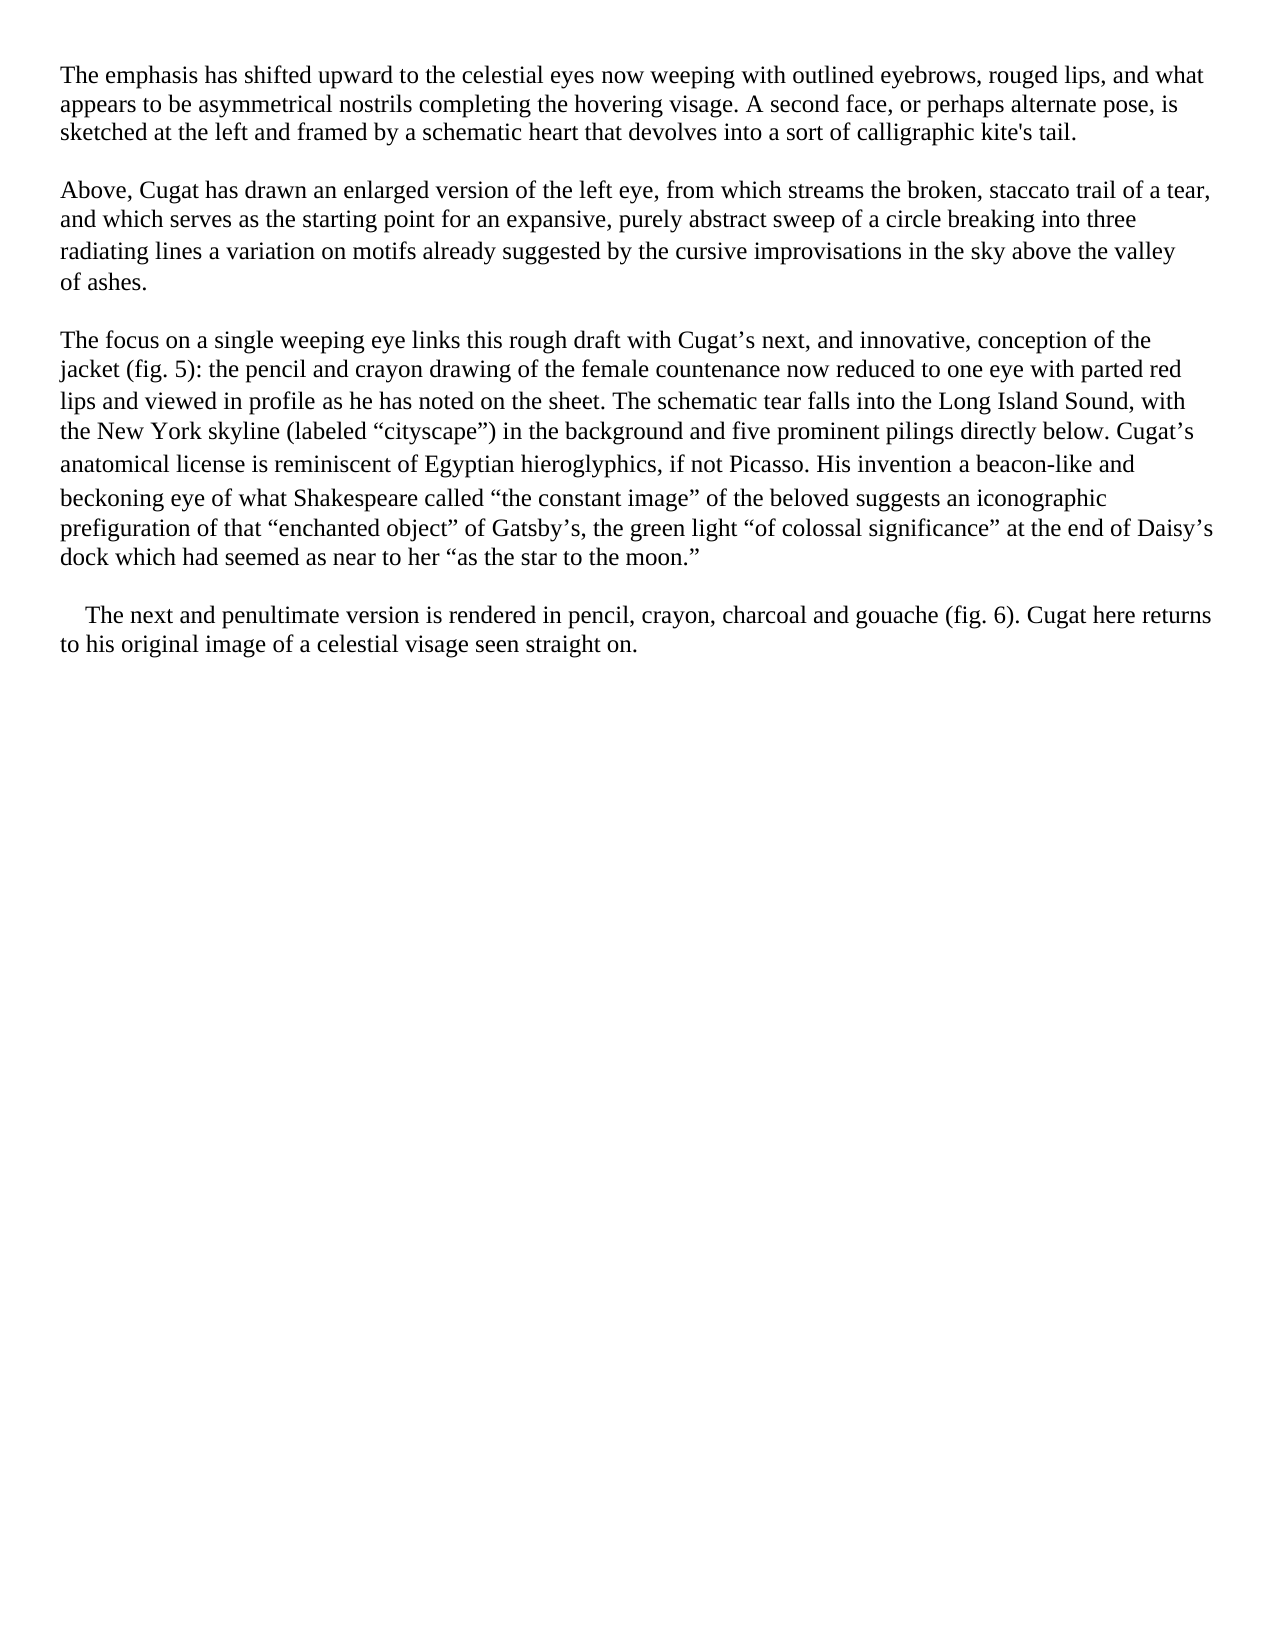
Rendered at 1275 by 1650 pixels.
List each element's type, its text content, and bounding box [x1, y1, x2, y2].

text The focus on a single weeping eye links this rough draft with Cugat’s next, and innovative, conception of the jacket (fig. 5): the pencil and crayon drawing of the female countenance now reduced to one eye with parted red lips and viewed in profile as he has noted on the sheet. The schematic tear falls into the Long Island Sound, with the New York skyline (labeled “cityscape”) in the background and five prominent pilings directly below. Cugat’s anatomical license is reminiscent of Egyptian hieroglyphics, if not Picasso. His invention a beacon-like and beckoning eye of what Shakespeare called “the constant image” of the beloved suggests an iconographic prefiguration of that “enchanted object” of Gatsby’s, the green light “of colossal significance” at the end of Daisy’s dock which had seemed as near to her “as the star to the moon.” [60, 325, 1215, 571]
text The next and penultimate version is rendered in pencil, crayon, charcoal and gouache (fig. 6). Cugat here returns to his original image of a celestial visage seen straight on. [60, 600, 1215, 657]
text The emphasis has shifted upward to the celestial eyes now weeping with outlined eyebrows, rouged lips, and what appears to be asymmetrical nostrils completing the hovering visage. A second face, or perhaps alternate pose, is sketched at the left and framed by a schematic heart that devolves into a sort of calligraphic kite's tail. [60, 60, 1215, 146]
text Above, Cugat has drawn an enlarged version of the left eye, from which streams the broken, staccato trail of a tear, and which serves as the starting point for an expansive, purely abstract sweep of a circle breaking into three radiating lines a variation on motifs already suggested by the cursive improvisations in the sky above the valley of ashes. [60, 175, 1215, 296]
